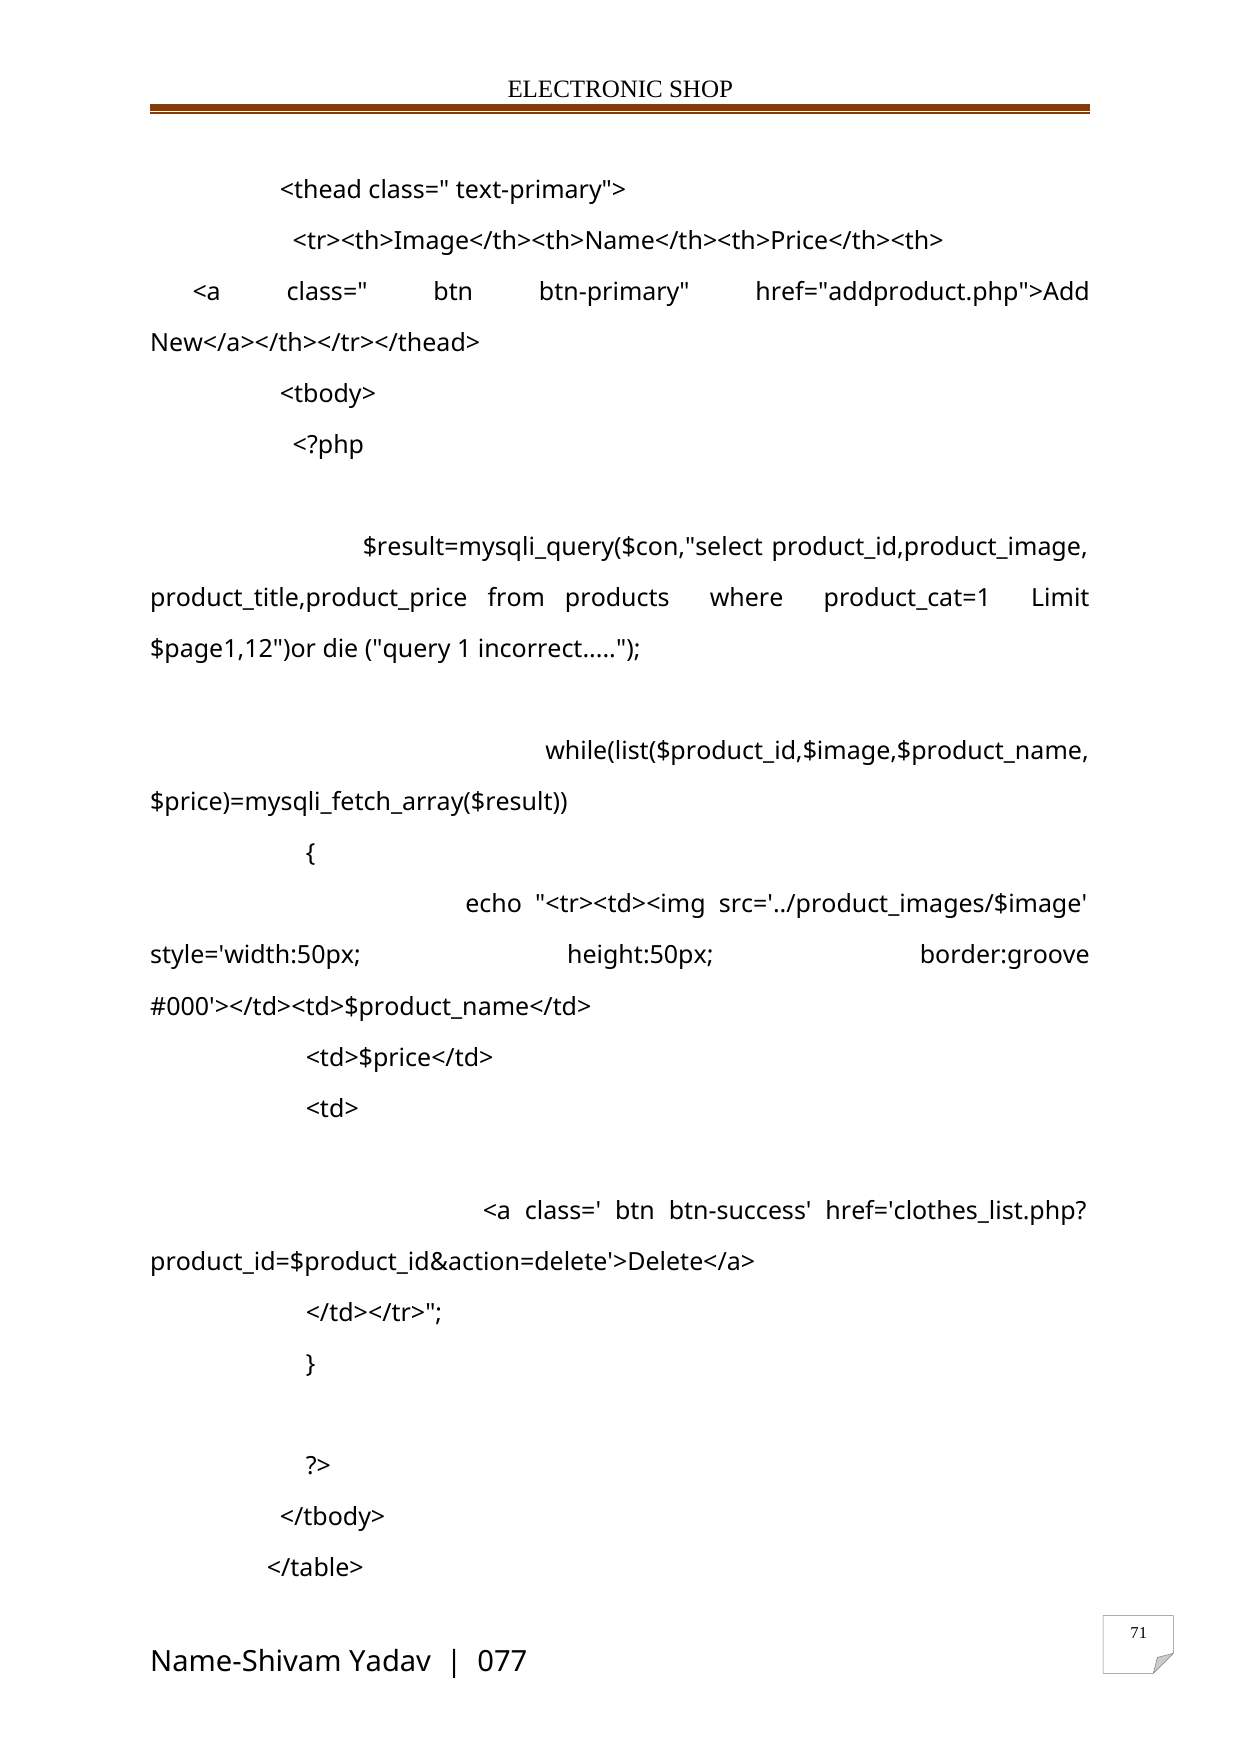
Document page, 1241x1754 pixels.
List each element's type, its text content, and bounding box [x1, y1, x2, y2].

text { [150, 835, 1090, 869]
text </tbody> [150, 1498, 1090, 1533]
text <tbody> [150, 376, 1090, 410]
text <?php [150, 427, 1090, 461]
text </table> [150, 1549, 1090, 1584]
text } [150, 1345, 1090, 1379]
text <thead class=" text-primary"> [150, 171, 1090, 206]
text <td>$price</td> [150, 1039, 1090, 1073]
text while(list($product_id,$image,$product_name,$price)=mysqli_fetch_array($result)) [150, 733, 1090, 818]
text <a class=" btn btn-primary" href="addproduct.php">Add New</a></th></tr></thead> [150, 273, 1090, 359]
text $result=mysqli_query($con,"select product_id,product_image, product_title,product_price from products where product_cat=1 Limit $page1,12")or die ("query 1 incorrect....."); [150, 529, 1090, 665]
text echo "<tr><td><img src='../product_images/$image' style='width:50px; height:50px; border:groove #000'></td><td>$product_name</td> [150, 886, 1090, 1022]
text </td></tr>"; [150, 1294, 1090, 1328]
text <td> [150, 1090, 1090, 1124]
text ?> [150, 1447, 1090, 1482]
text <tr><th>Image</th><th>Name</th><th>Price</th><th> [150, 222, 1090, 257]
text <a class=' btn btn-success' href='clothes_list.php?product_id=$product_id&action=delete'>Delete</a> [150, 1192, 1090, 1277]
